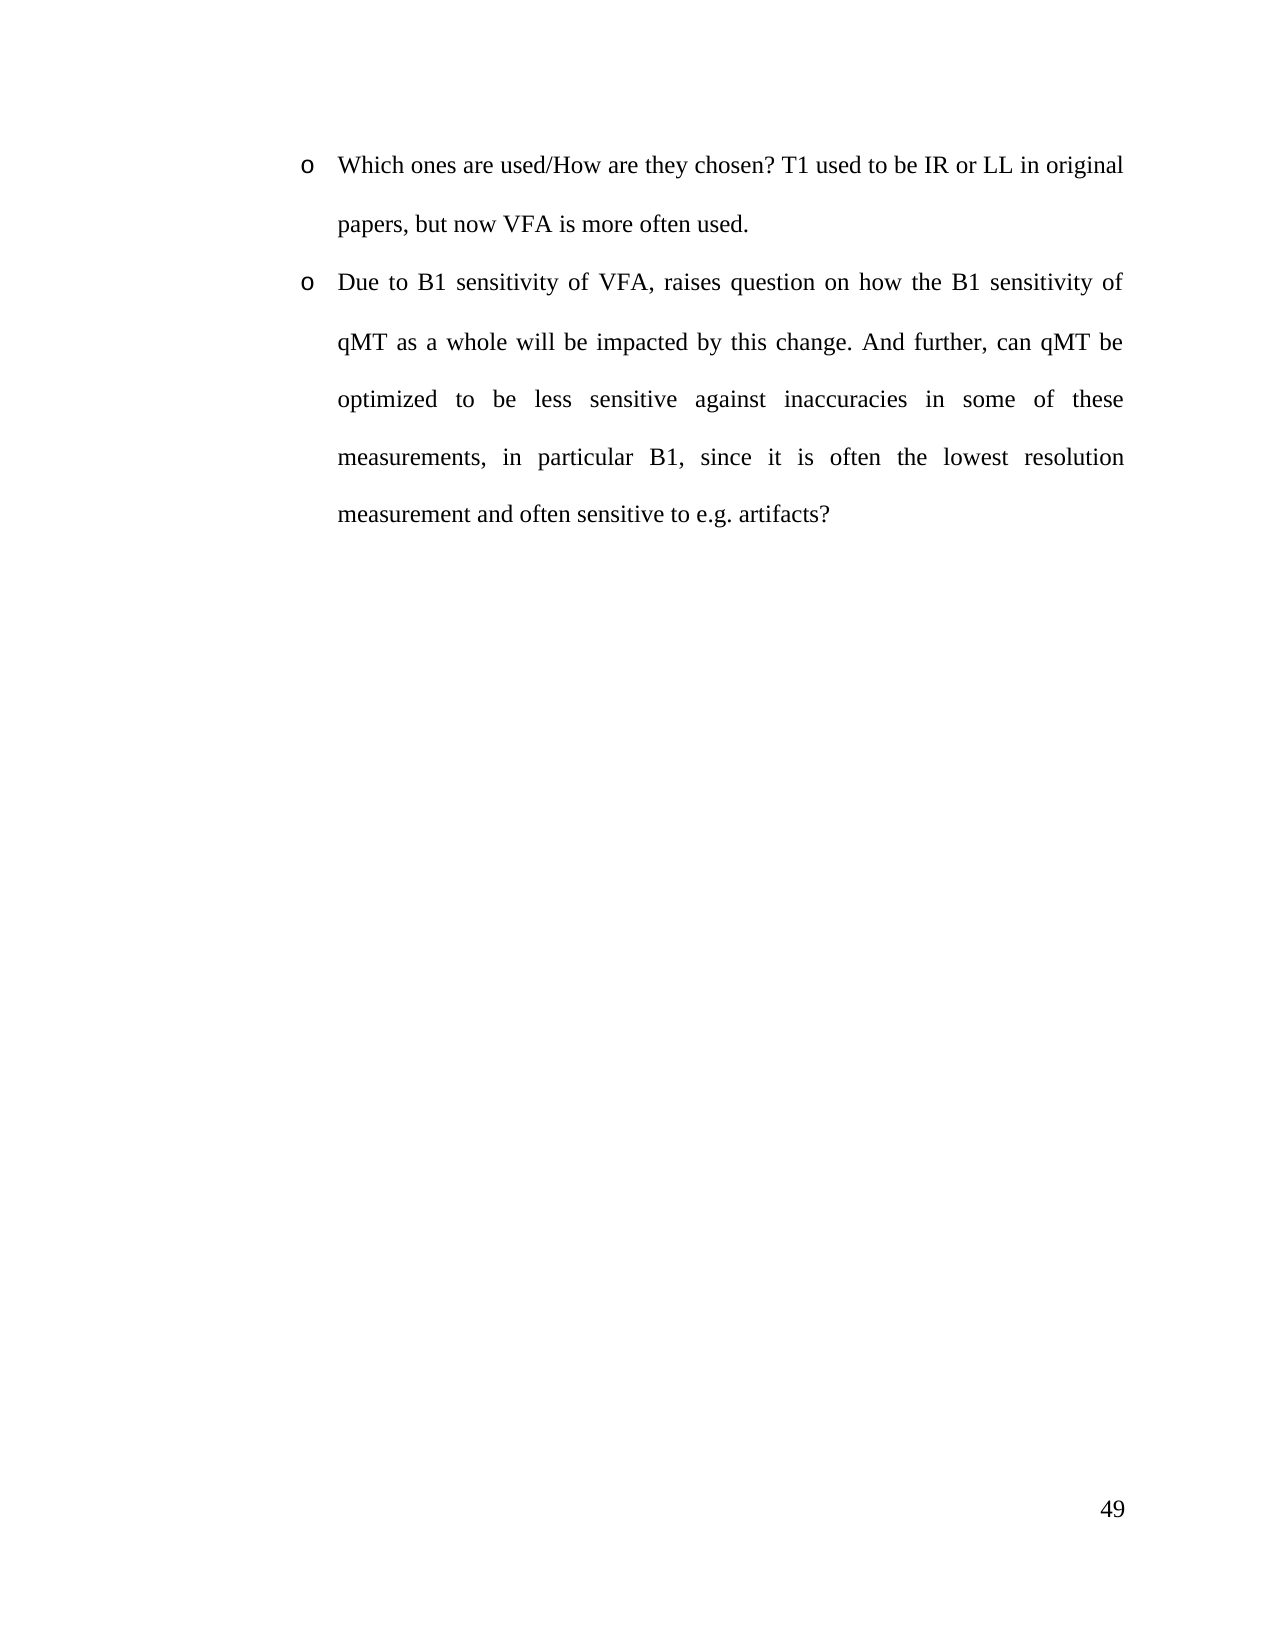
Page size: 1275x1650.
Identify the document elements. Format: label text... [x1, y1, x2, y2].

list Due to B1 sensitivity of VFA, raises question on how the B1 sensitivity of qMT as a whole will be impacted by this change. And further, can qMT be optimized to be less sensitive against inaccuracies in some of these measurements, in particular B1, since it is often the lowest resolution measurement and often sensitive to e.g. artifacts? [300, 267, 1125, 528]
list Which ones are used/How are they chosen? T1 used to be IR or LL in original papers, but now VFA is more often used. [300, 150, 1125, 238]
